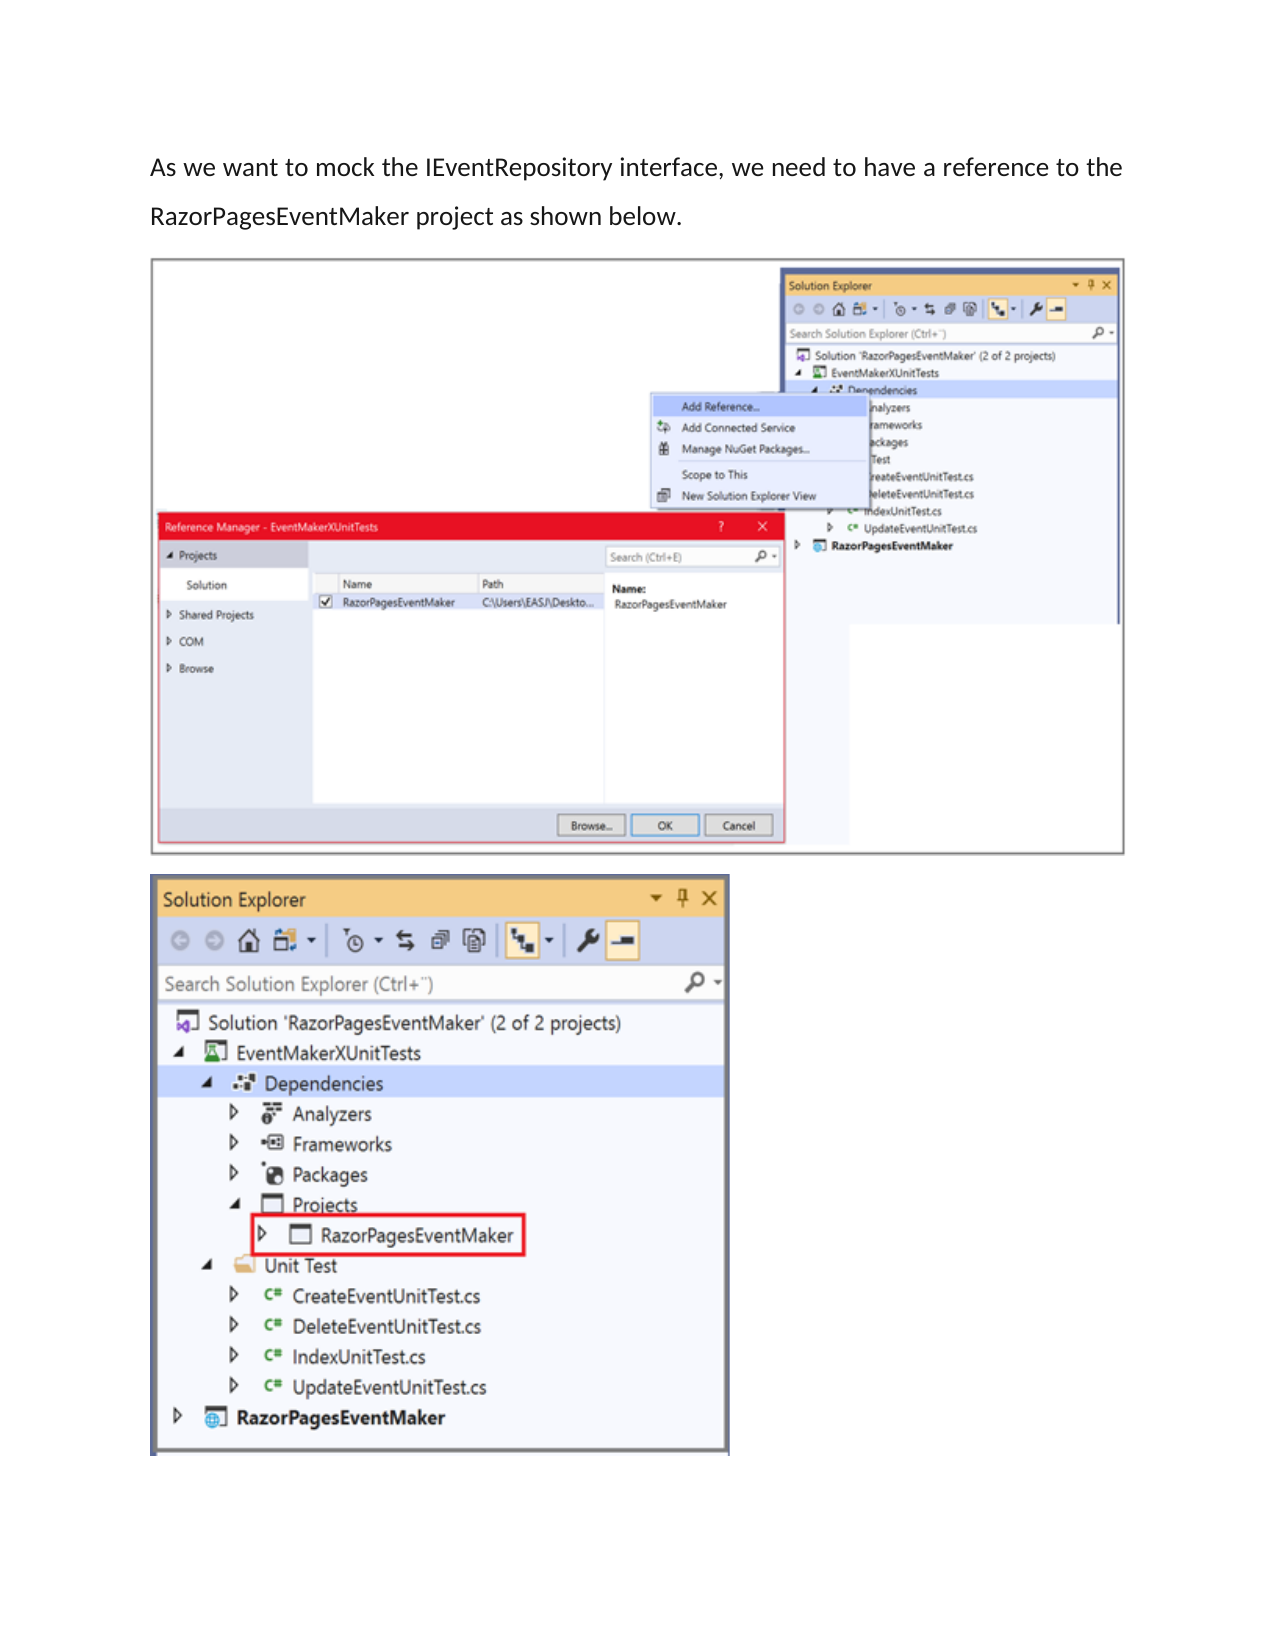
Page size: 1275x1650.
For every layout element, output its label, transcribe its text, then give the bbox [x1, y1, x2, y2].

subtitle As we want to mock the IEventRepository interface, we need to have a reference to the RazorPagesEventMaker project as shown below. [150, 150, 1125, 232]
picture [150, 874, 730, 1456]
picture [150, 257, 1125, 856]
